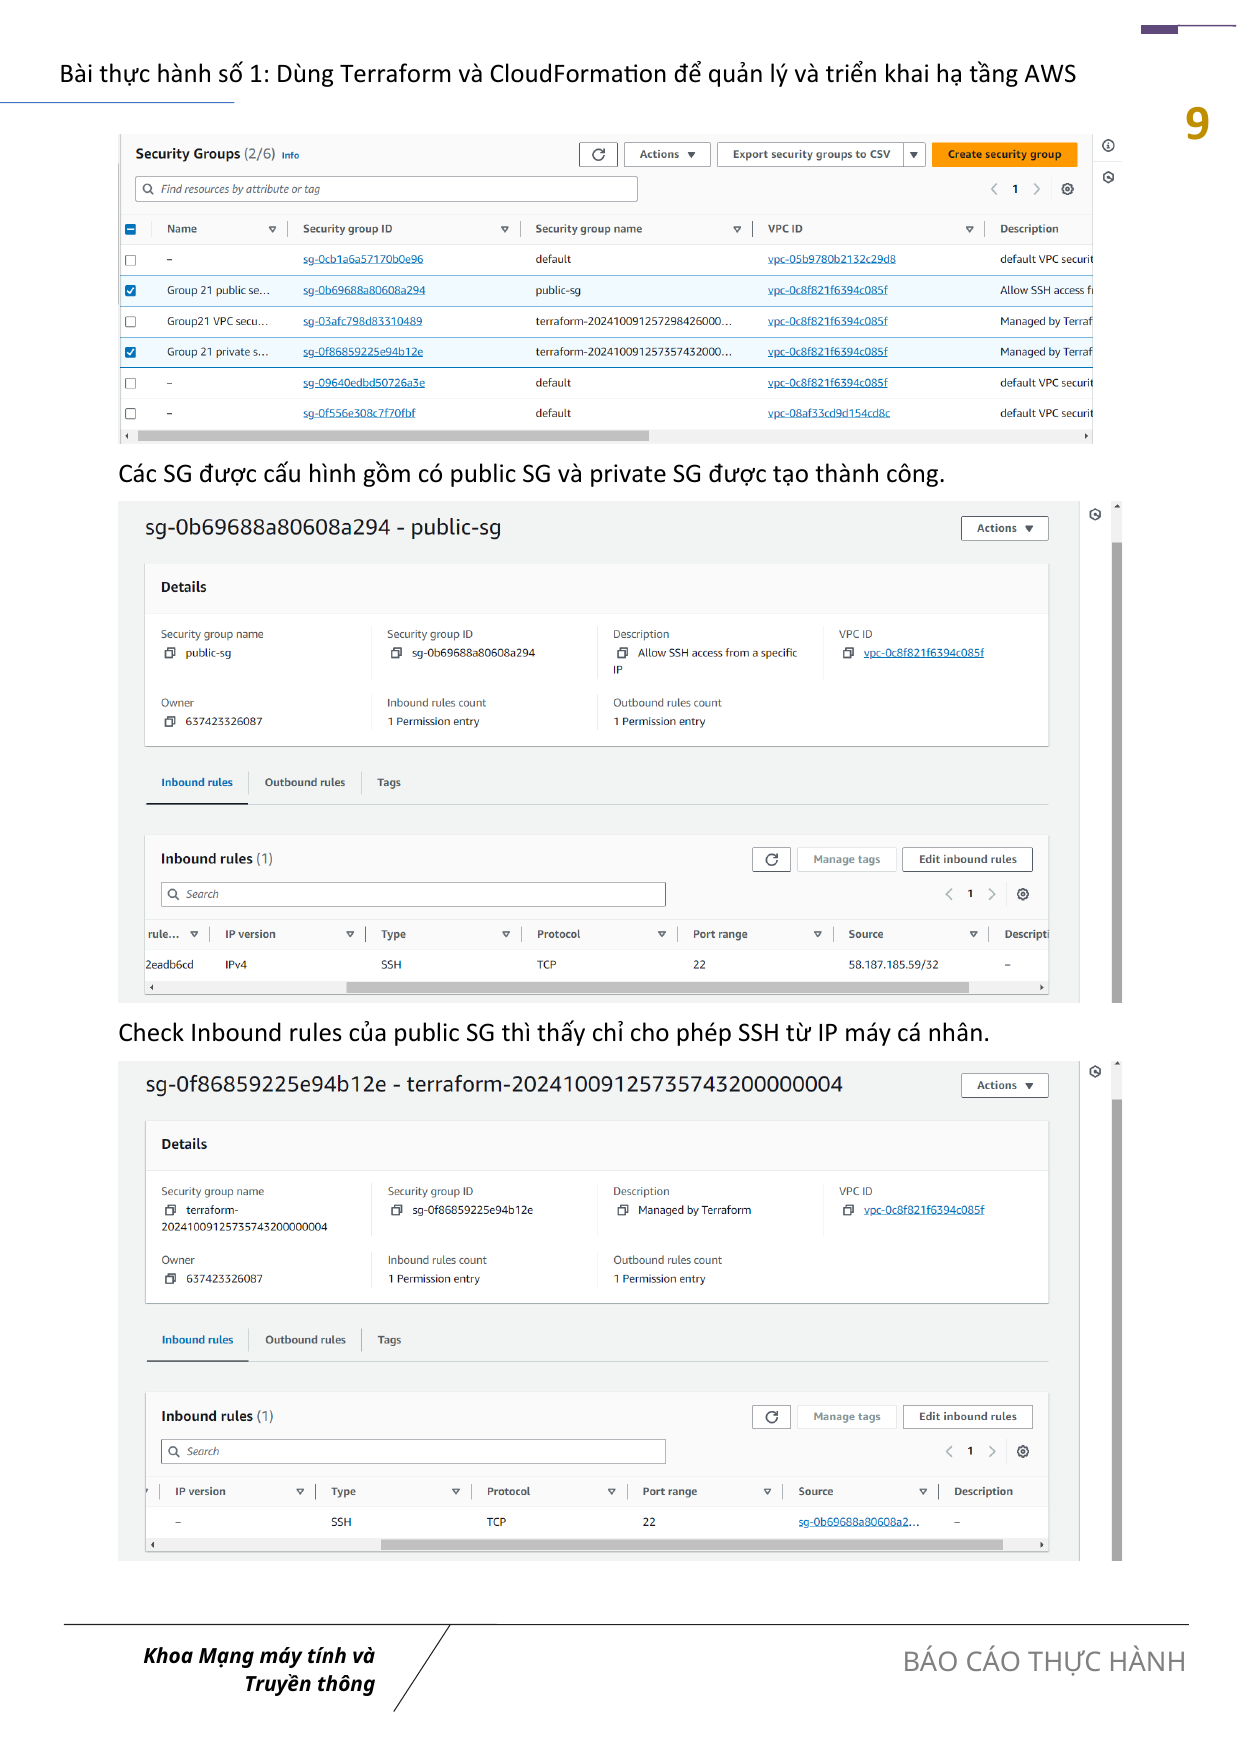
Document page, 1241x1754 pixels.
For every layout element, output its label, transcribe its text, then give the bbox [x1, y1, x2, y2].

text Check Inbound rules của public SG thì thấy chỉ cho phép SSH từ IP máy cá nhân. [118, 1015, 1122, 1048]
text Các SG được cấu hình gồm có public SG và private SG được tạo thành công. [118, 456, 1122, 489]
picture [118, 1061, 1123, 1561]
picture [118, 501, 1123, 1003]
picture [118, 134, 1123, 444]
